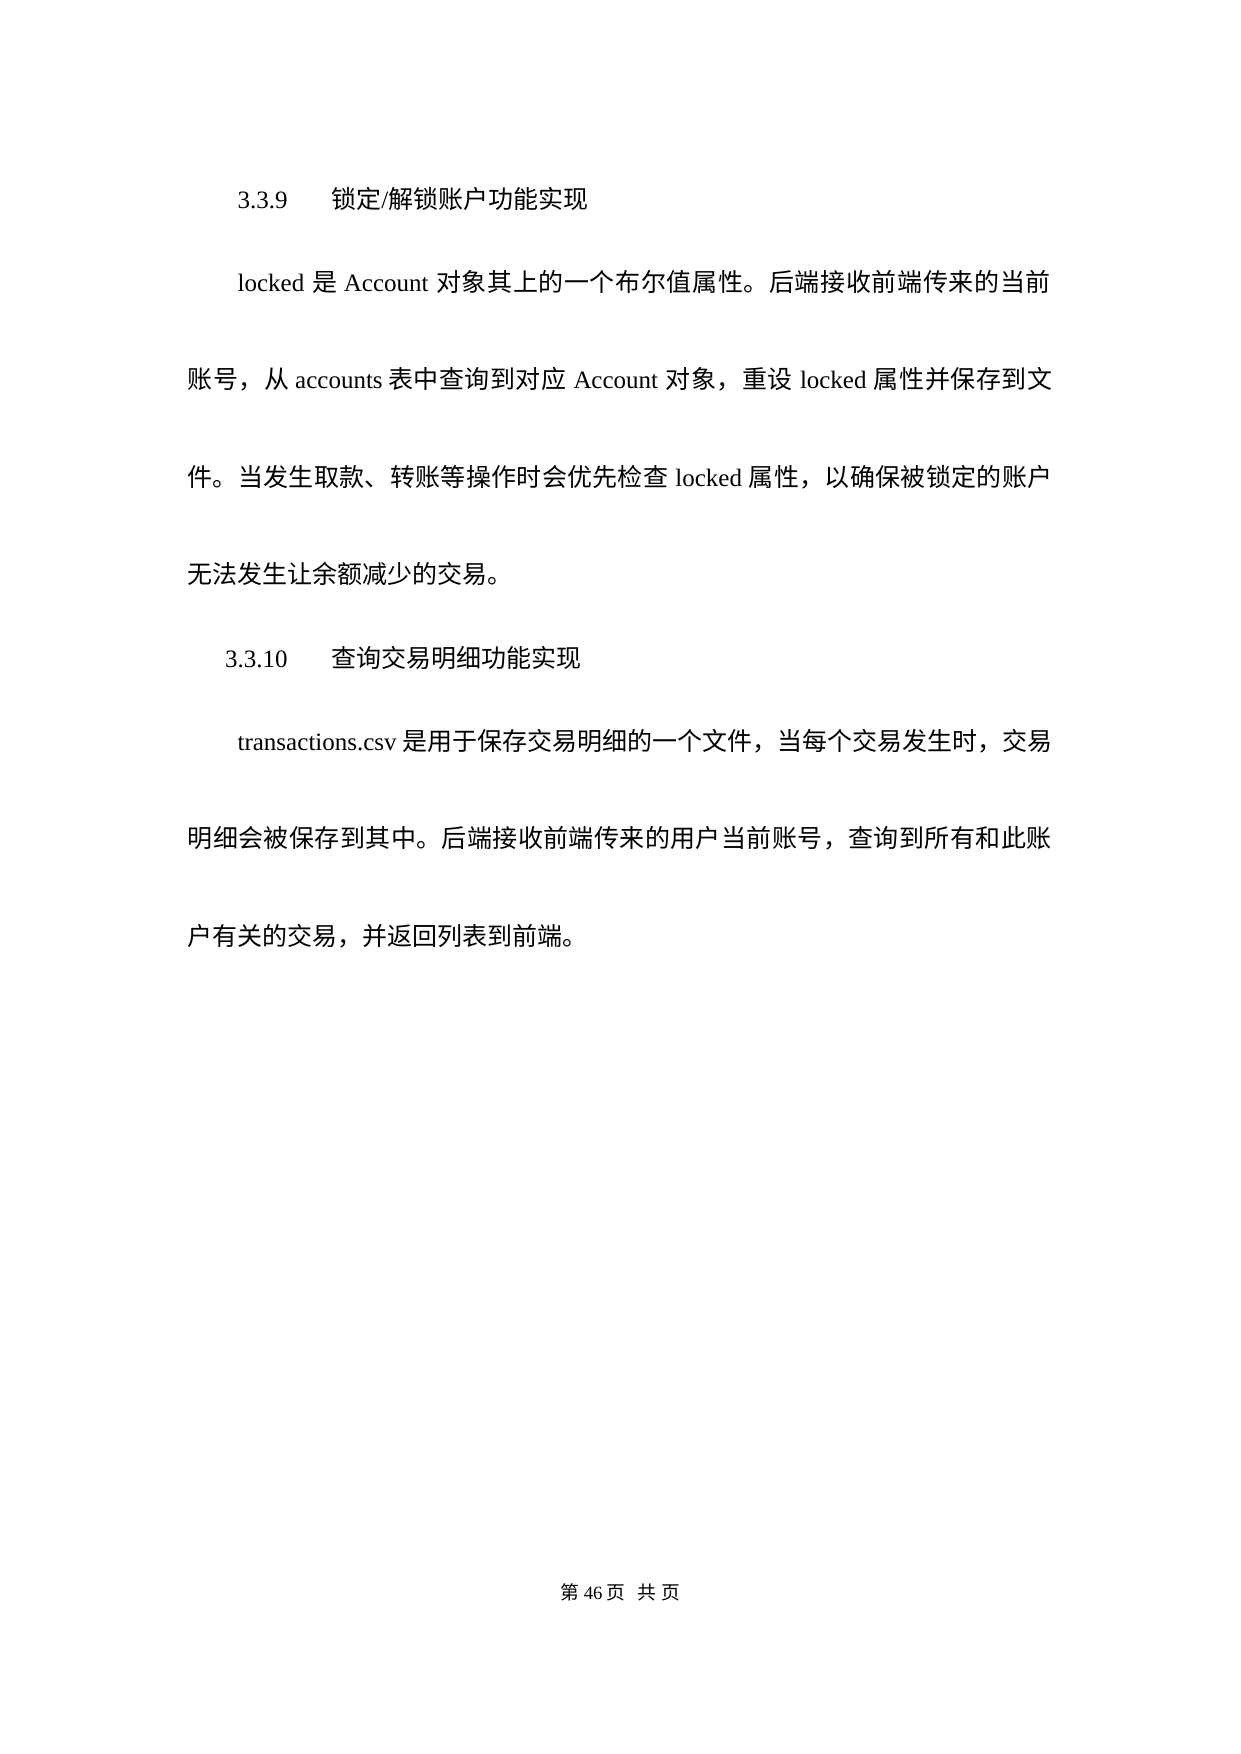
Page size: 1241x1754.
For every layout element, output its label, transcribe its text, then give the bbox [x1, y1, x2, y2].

text locked 是 Account 对象其上的一个布尔值属性。后端接收前端传来的当前账号，从accounts表中查询到对应 Account 对象，重设 locked 属性并保存到文件。当发生取款、转账等操作时会优先检查 locked 属性，以确保被锁定的账户无法发生让余额减少的交易。 [187, 248, 1053, 606]
list 查询交易明细功能实现 [287, 624, 1053, 689]
list 锁定/解锁账户功能实现 [287, 165, 1053, 230]
text transactions.csv 是用于保存交易明细的一个文件，当每个交易发生时，交易明细会被保存到其中。后端接收前端传来的用户当前账号，查询到所有和此账户有关的交易，并返回列表到前端。 [187, 707, 1053, 967]
